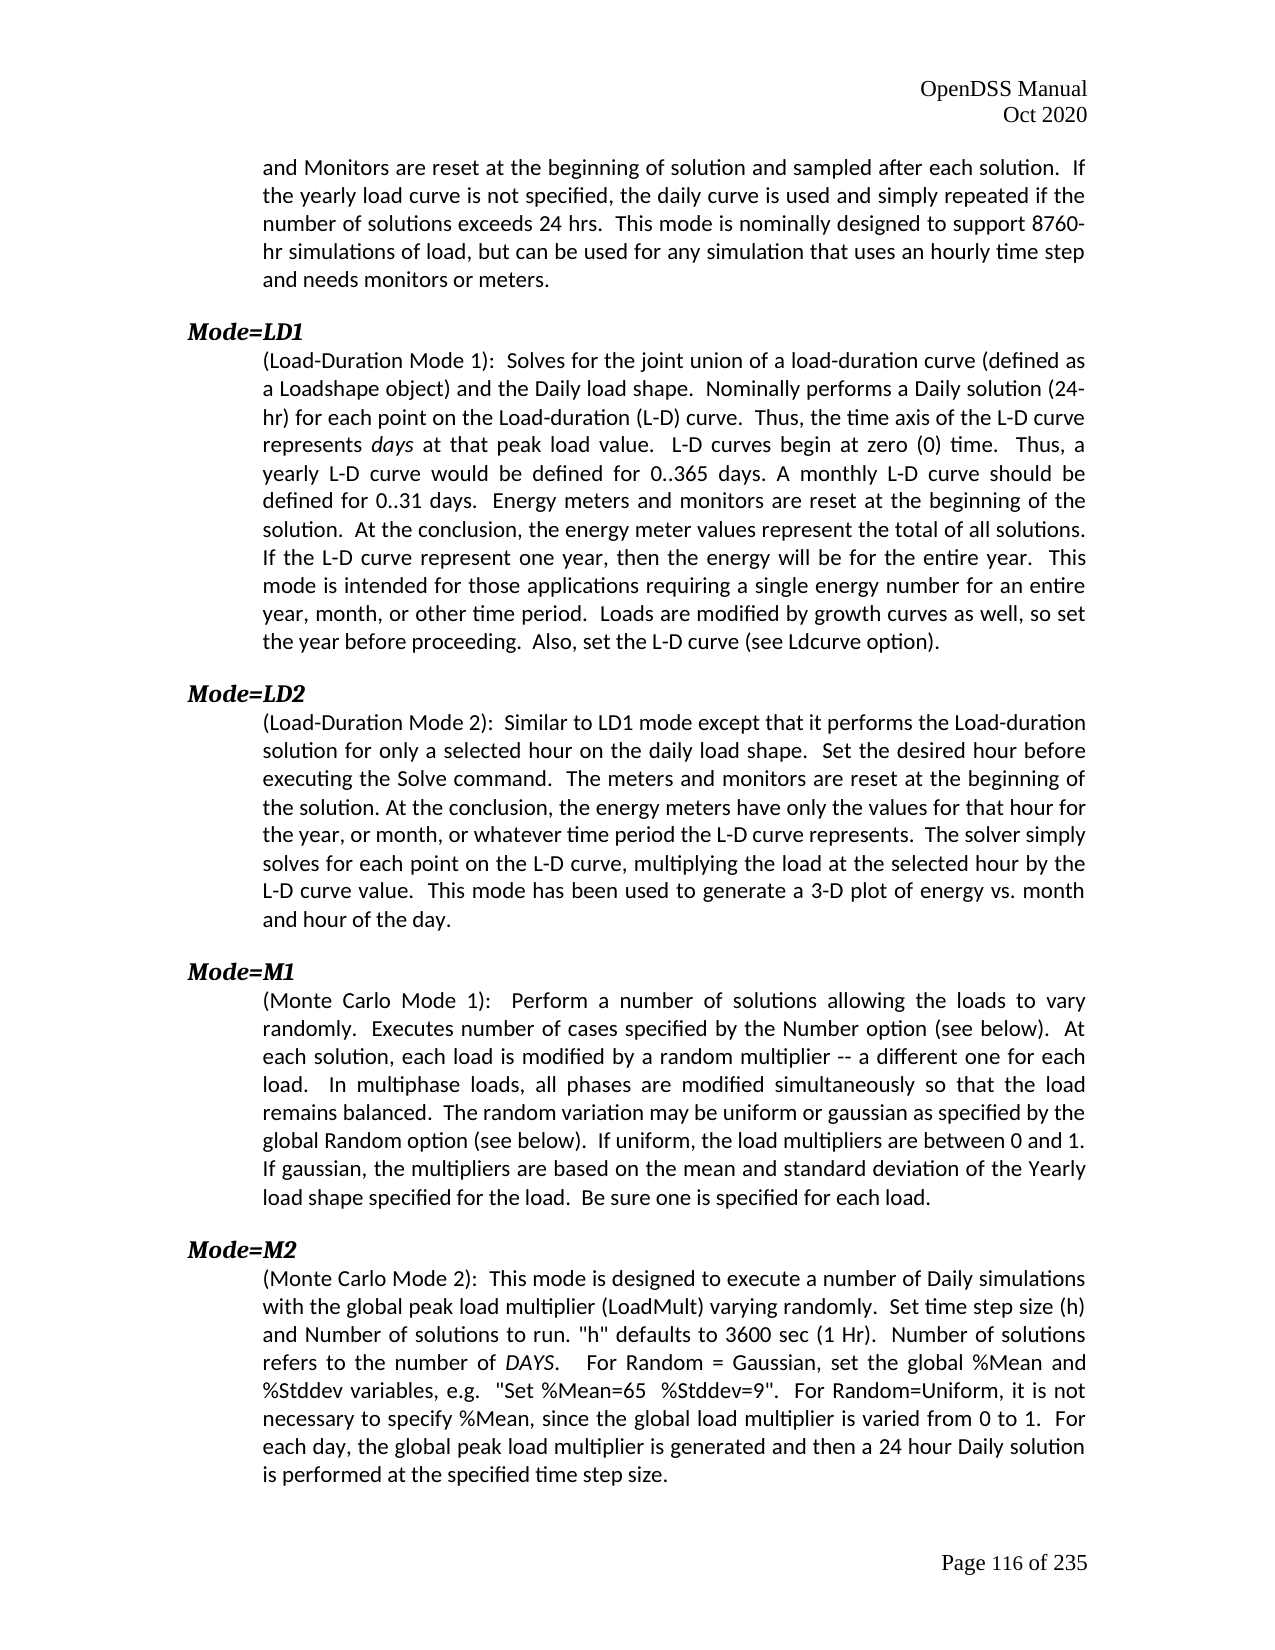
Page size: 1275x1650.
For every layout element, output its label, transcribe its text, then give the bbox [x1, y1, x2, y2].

subtitle Mode=LD1 [187, 318, 1087, 347]
text (Monte Carlo Mode 1): Perform a number of solutions allowing the loads to vary randomly. Executes number of cases specified by the Number option (see below). At each solution, each load is modified by a random multiplier -- a different one for each load. In multiphase loads, all phases are modified simultaneously so that the load remains balanced. The random variation may be uniform or gaussian as specified by the global Random option (see below). If uniform, the load multipliers are between 0 and 1. If gaussian, the multipliers are based on the mean and standard deviation of the Yearly load shape specified for the load. Be sure one is specified for each load. [262, 986, 1087, 1211]
subtitle Mode=M1 [187, 958, 1087, 986]
subtitle Mode=M2 [187, 1236, 1087, 1264]
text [262, 153, 1087, 293]
subtitle Mode=LD2 [187, 680, 1087, 708]
text (Load-Duration Mode 1): Solves for the joint union of a load-duration curve (defined as a Loadshape object) and the Daily load shape. Nominally performs a Daily solution (24-hr) for each point on the Load-duration (L-D) curve. Thus, the time axis of the L-D curve represents days at that peak load value. L-D curves begin at zero (0) time. Thus, a yearly L-D curve would be defined for 0..365 days. A monthly L-D curve should be defined for 0..31 days. Energy meters and monitors are reset at the beginning of the solution. At the conclusion, the energy meter values represent the total of all solutions. If the L-D curve represent one year, then the energy will be for the entire year. This mode is intended for those applications requiring a single energy number for an entire year, month, or other time period. Loads are modified by growth curves as well, so set the year before proceeding. Also, set the L-D curve (see Ldcurve option). [262, 347, 1087, 655]
text (Load-Duration Mode 2): Similar to LD1 mode except that it performs the Load-duration solution for only a selected hour on the daily load shape. Set the desired hour before executing the Solve command. The meters and monitors are reset at the beginning of the solution. At the conclusion, the energy meters have only the values for that hour for the year, or month, or whatever time period the L-D curve represents. The solver simply solves for each point on the L-D curve, multiplying the load at the selected hour by the L-D curve value. This mode has been used to generate a 3-D plot of energy vs. month and hour of the day. [262, 708, 1087, 933]
text (Monte Carlo Mode 2): This mode is designed to execute a number of Daily simulations with the global peak load multiplier (LoadMult) varying randomly. Set time step size (h) and Number of solutions to run. "h" defaults to 3600 sec (1 Hr). Number of solutions refers to the number of DAYS. For Random = Gaussian, set the global %Mean and %Stddev variables, e.g. "Set %Mean=65 %Stddev=9". For Random=Uniform, it is not necessary to specify %Mean, since the global load multiplier is varied from 0 to 1. For each day, the global peak load multiplier is generated and then a 24 hour Daily solution is performed at the specified time step size. [262, 1264, 1087, 1488]
